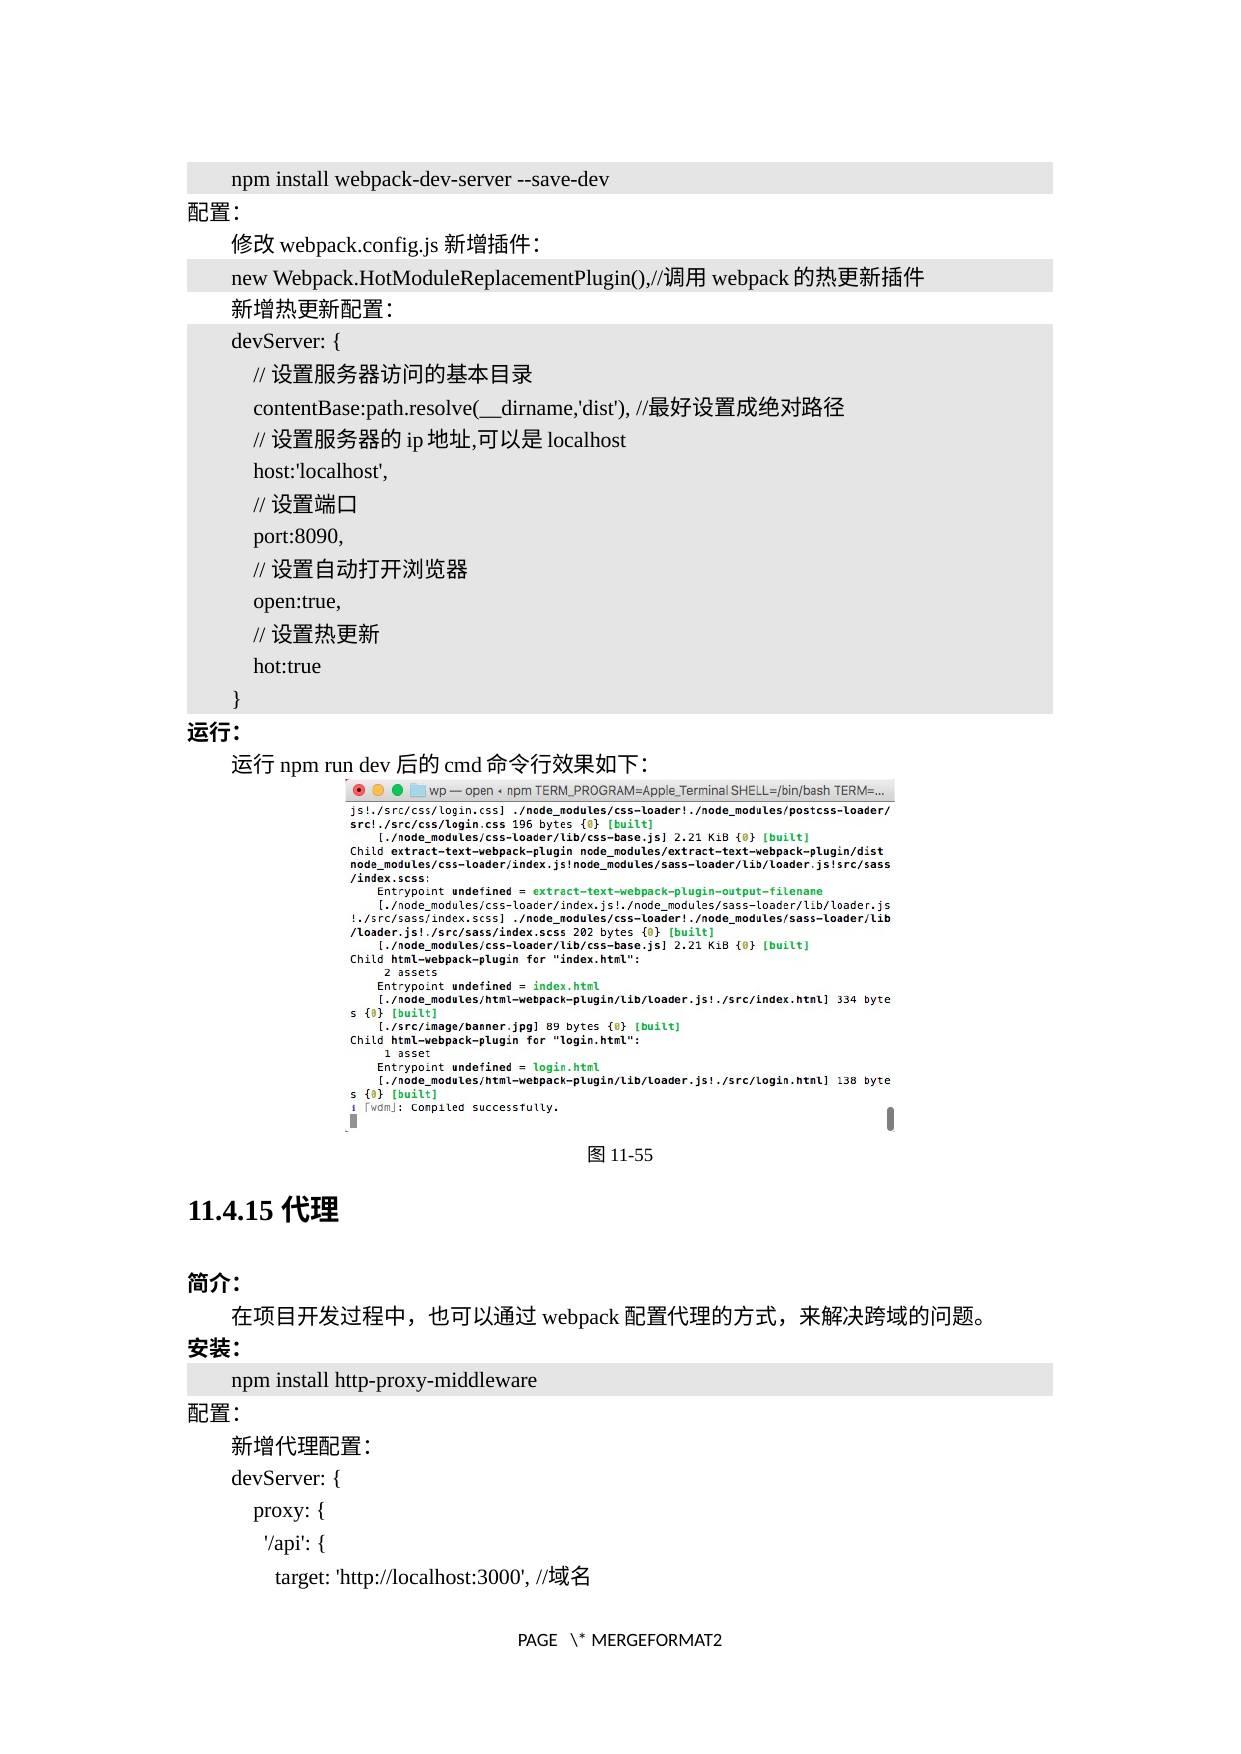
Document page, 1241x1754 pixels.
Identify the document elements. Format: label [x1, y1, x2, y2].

picture [345, 779, 895, 1132]
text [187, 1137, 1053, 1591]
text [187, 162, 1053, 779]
